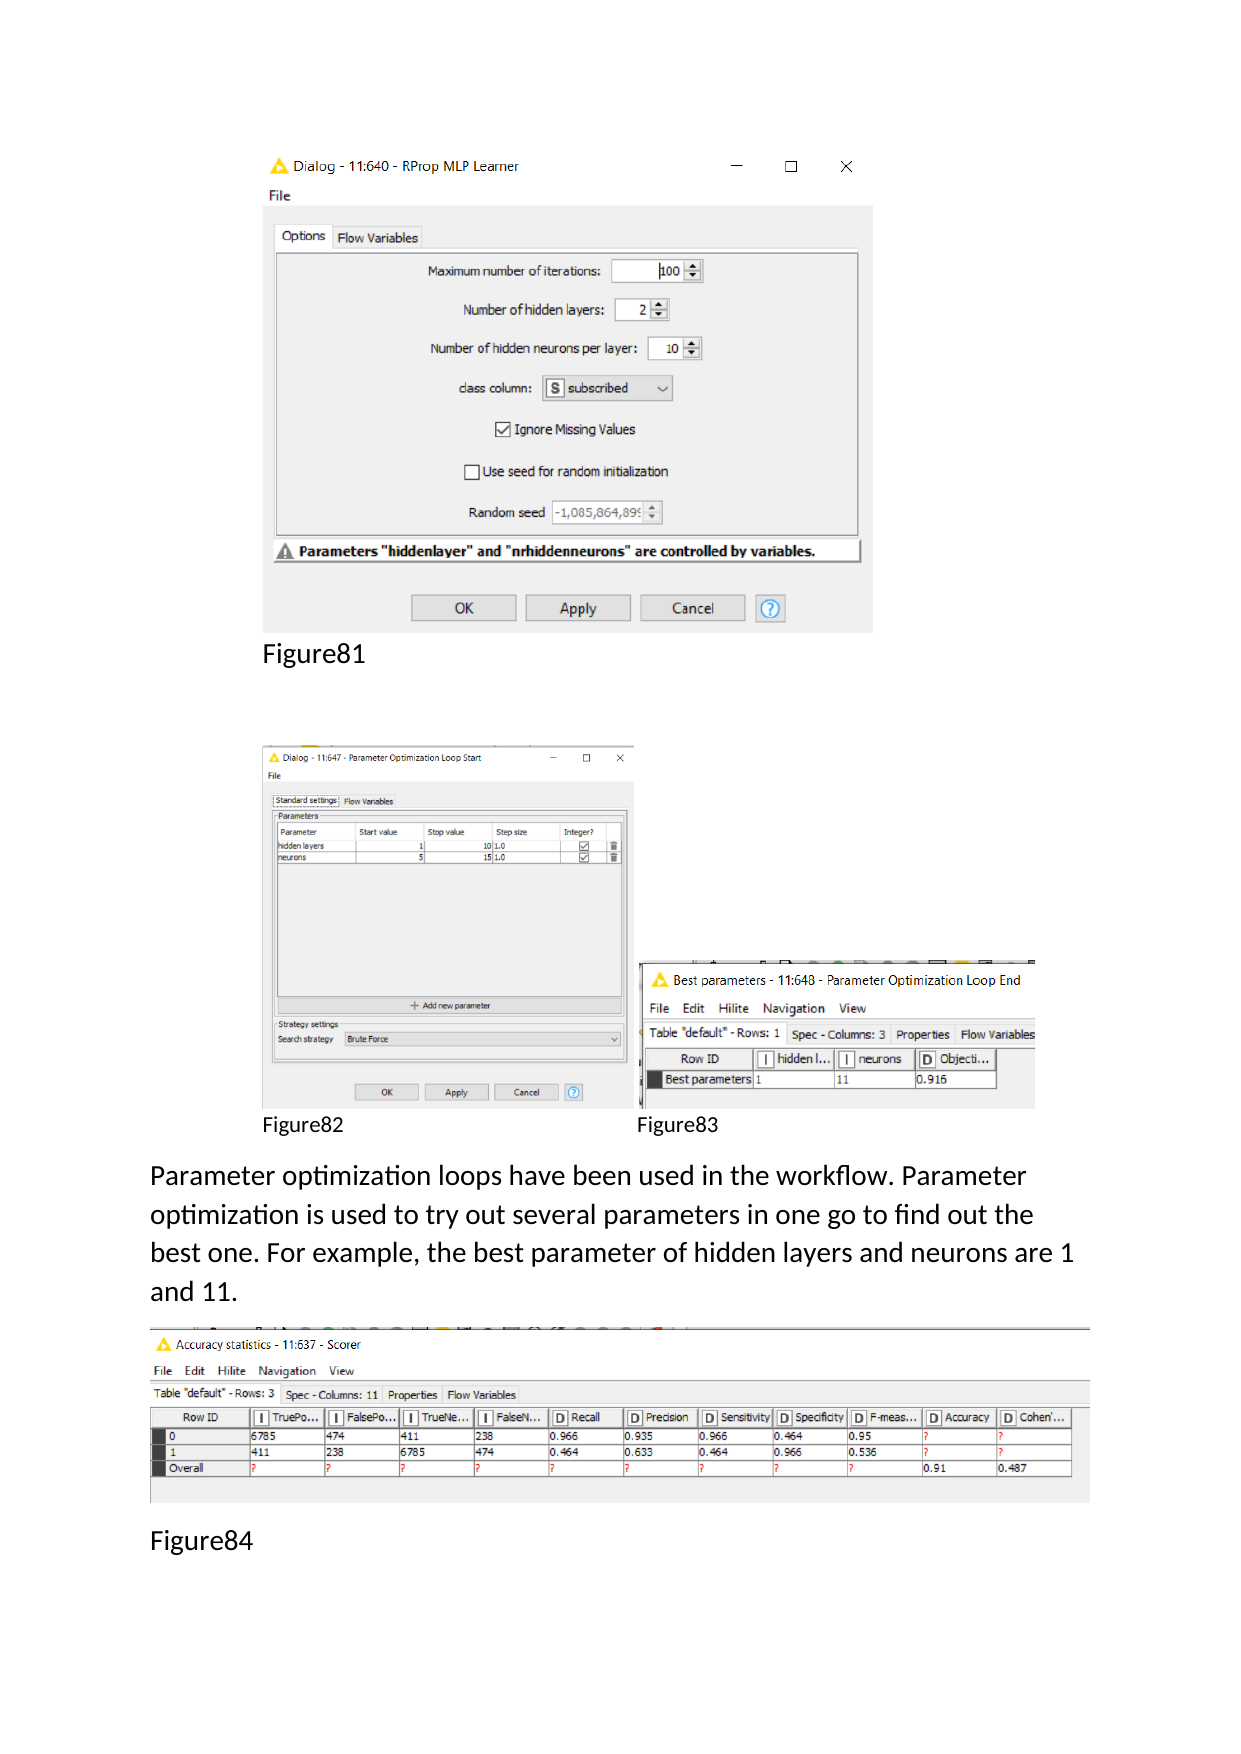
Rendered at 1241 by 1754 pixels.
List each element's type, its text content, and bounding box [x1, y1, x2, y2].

picture [262, 150, 873, 633]
text Parameter optimization loops have been used in the workflow. Parameter optimization is used to try out several parameters in one go to find out the best one. For example, the best parameter of hidden layers and neurons are 1 and 11. [150, 1157, 1090, 1308]
picture [639, 960, 1036, 1109]
list Figure81 [262, 635, 1090, 671]
list Figure82 Figure83 [262, 1111, 1090, 1139]
picture [150, 1327, 1091, 1503]
text Figure84 [150, 1522, 1090, 1557]
picture [262, 745, 634, 1109]
